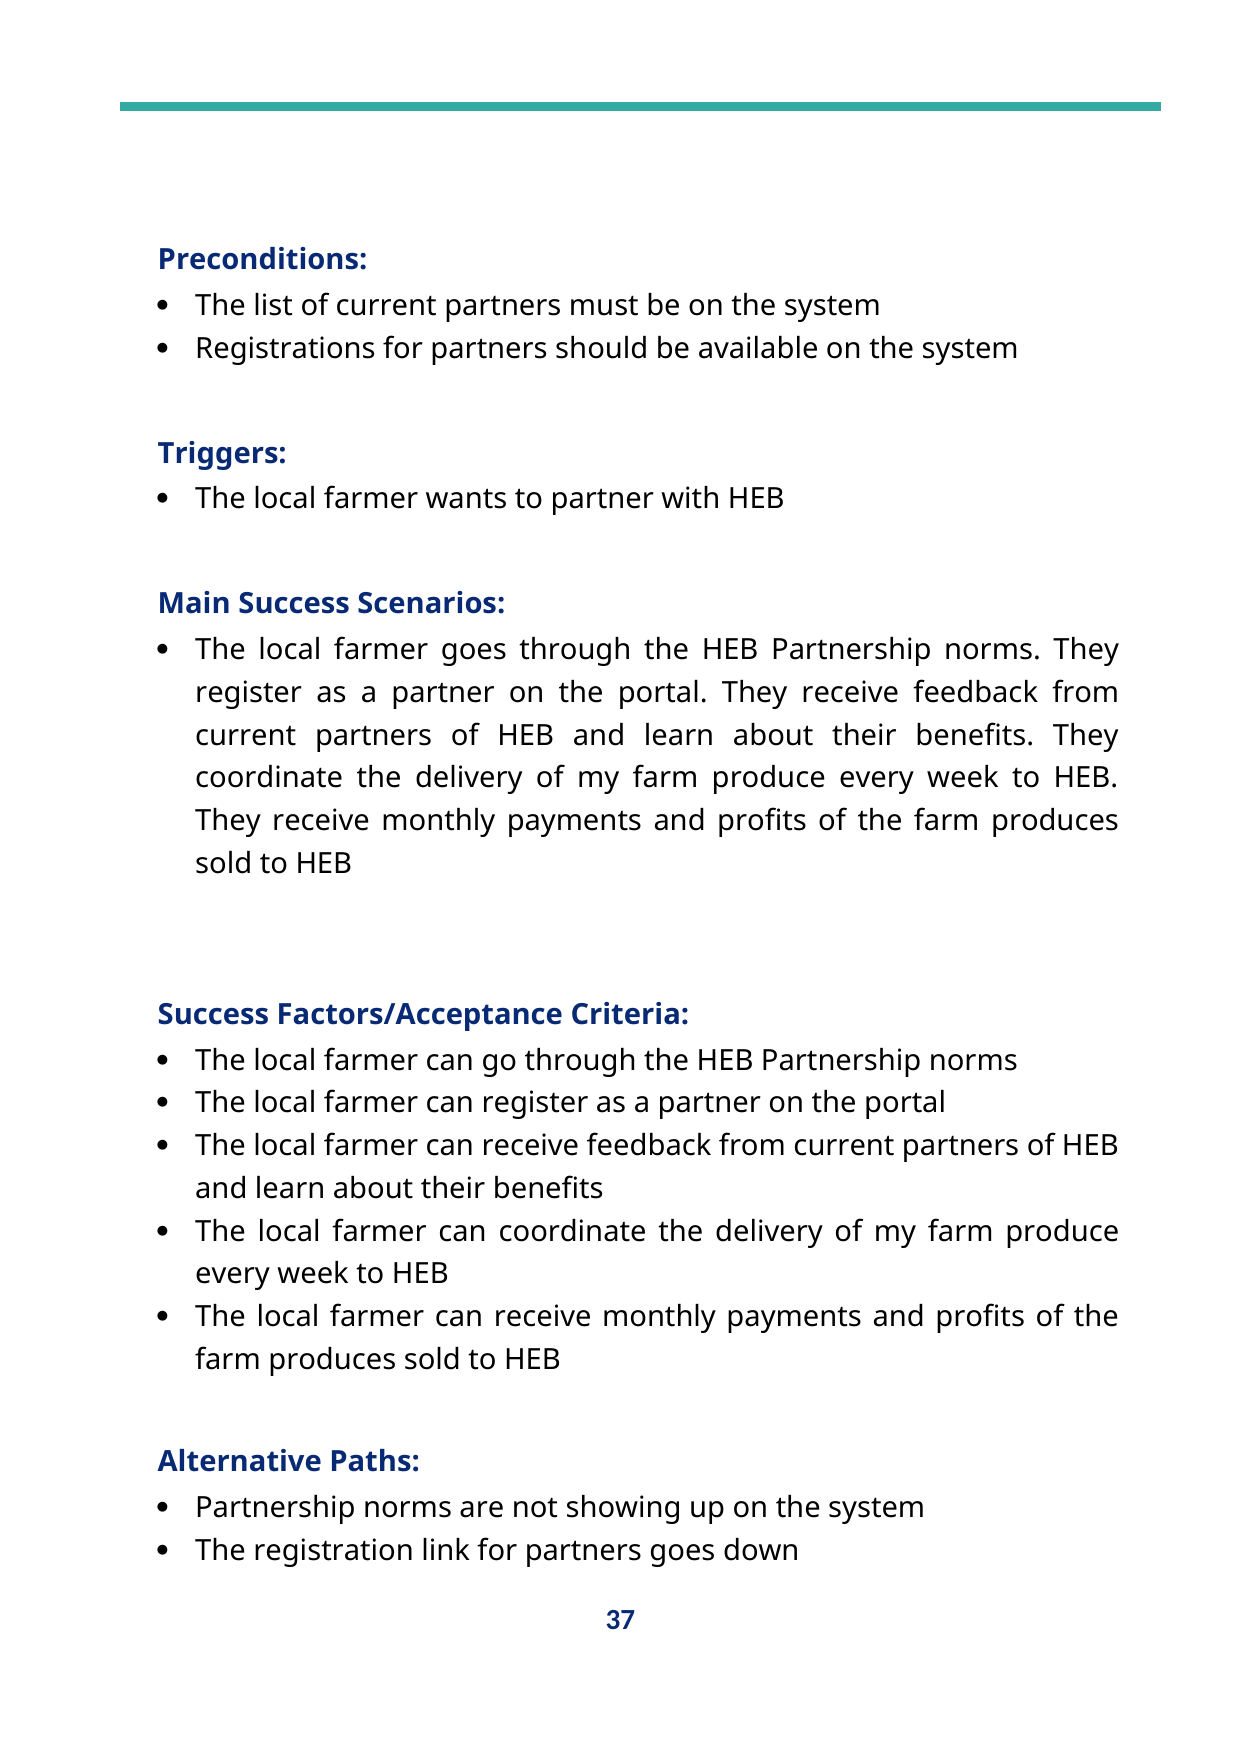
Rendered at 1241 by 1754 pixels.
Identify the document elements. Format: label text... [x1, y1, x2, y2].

list The registration link for partners goes down [157, 1529, 1120, 1569]
text Triggers: [157, 432, 1120, 472]
list The local farmer can register as a partner on the portal [157, 1082, 1120, 1121]
list The local farmer can go through the HEB Partnership norms [157, 1039, 1120, 1078]
list The local farmer can coordinate the delivery of my farm produce every week to HEB [157, 1210, 1120, 1292]
text Preconditions: [157, 238, 1120, 278]
list The list of current partners must be on the system [157, 284, 1120, 324]
list Partnership norms are not showing up on the system [157, 1486, 1120, 1526]
list Registrations for partners should be available on the system [157, 327, 1120, 367]
text Main Success Scenarios: [157, 583, 1120, 622]
text Alternative Paths: [157, 1441, 1120, 1480]
list The local farmer goes through the HEB Partnership norms. They register as a partner on the portal. They receive feedback from current partners of HEB and learn about their benefits. They coordinate the delivery of my farm produce every week to HEB. They receive monthly payments and profits of the farm produces sold to HEB [157, 628, 1120, 882]
text Success Factors/Acceptance Criteria: [157, 993, 1120, 1033]
list The local farmer can receive monthly payments and profits of the farm produces sold to HEB [157, 1296, 1120, 1378]
list The local farmer can receive feedback from current partners of HEB and learn about their benefits [157, 1124, 1120, 1207]
list The local farmer wants to partner with HEB [157, 478, 1120, 517]
